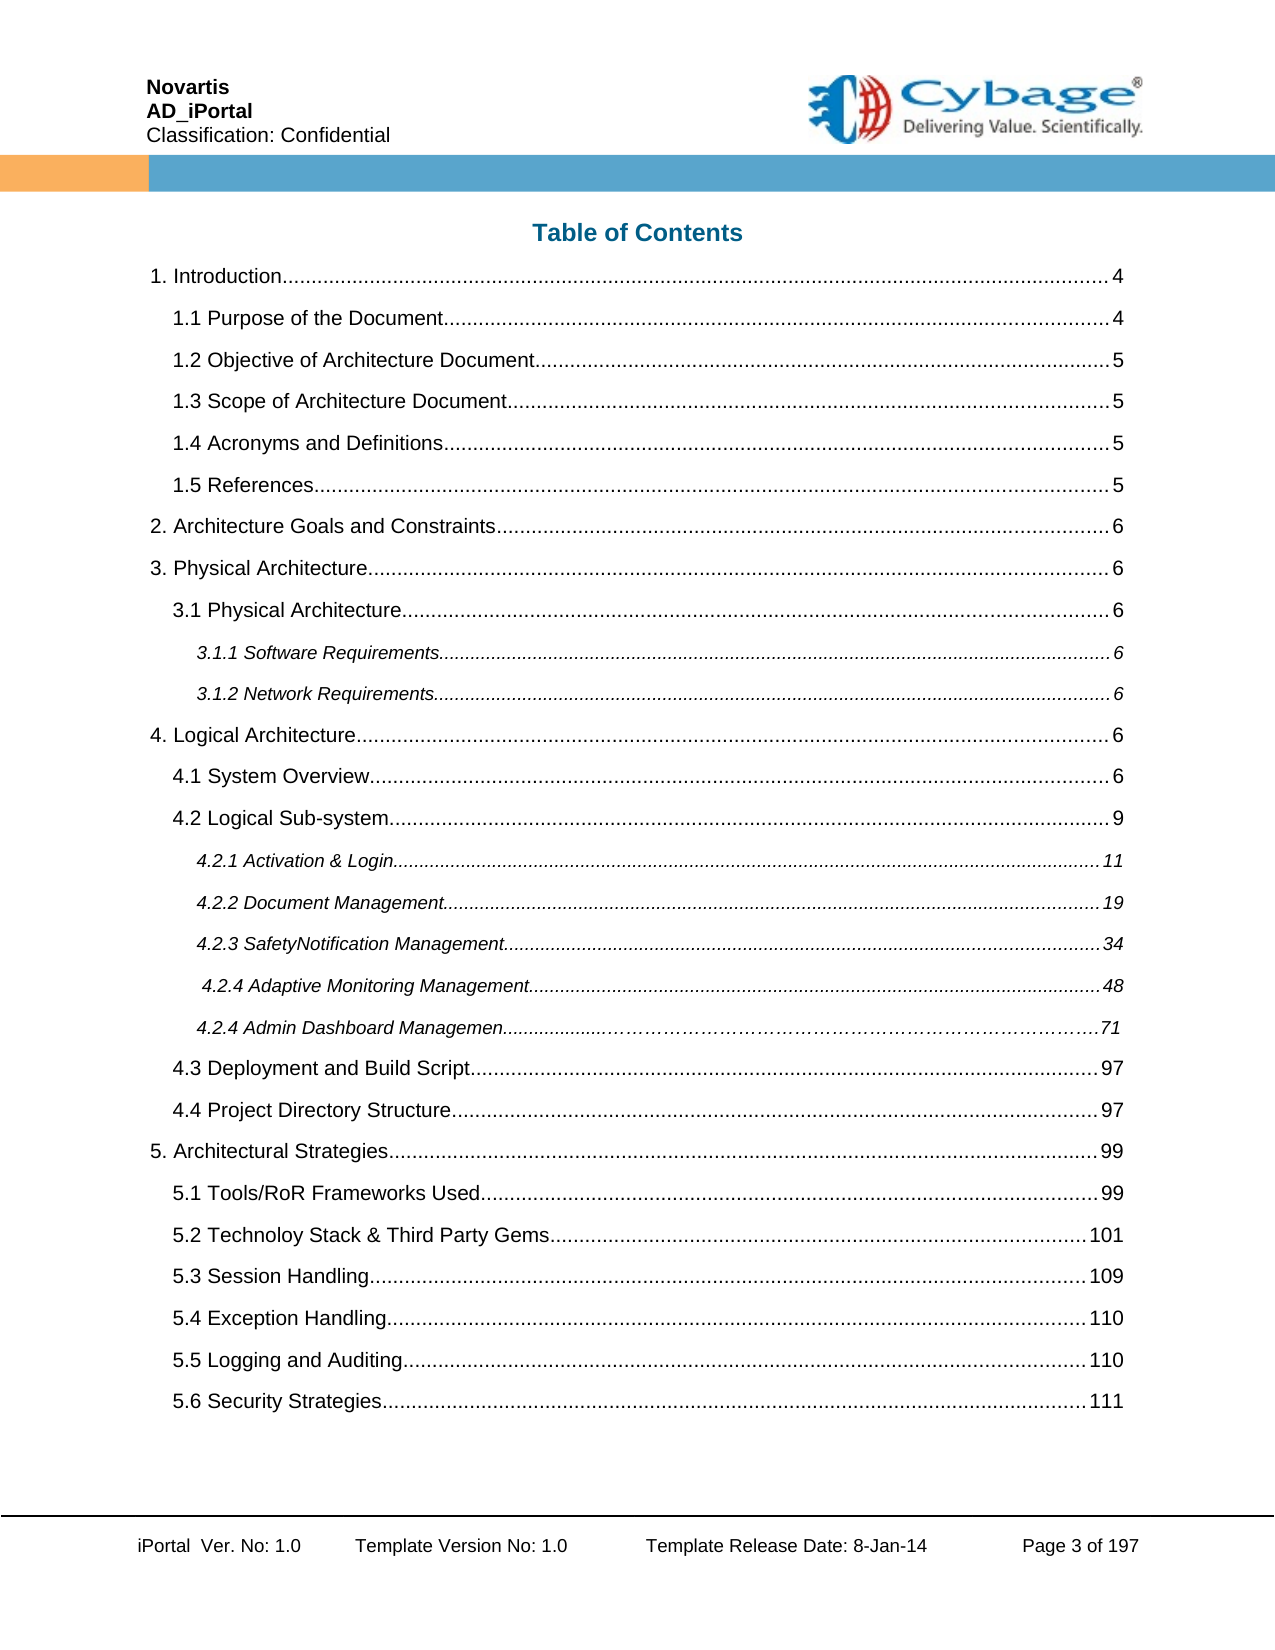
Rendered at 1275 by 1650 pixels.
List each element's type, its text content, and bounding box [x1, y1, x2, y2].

picture [808, 75, 1143, 144]
text 2. Architecture Goals and Constraints 6 [150, 509, 1125, 538]
text 1. Introduction 4 [150, 259, 1125, 288]
text 5.2 Technoloy Stack & Third Party Gems 101 [172, 1217, 1125, 1246]
text 1.4 Acronyms and Definitions 5 [172, 426, 1125, 455]
text 4.2.4 Adaptive Monitoring Management 48 [196, 967, 1125, 996]
text 3.1.1 Software Requirements 6 [196, 634, 1125, 663]
text 1.3 Scope of Architecture Document 5 [172, 384, 1125, 413]
text 5. Architectural Strategies 99 [150, 1134, 1125, 1163]
text 3.1.2 Network Requirements 6 [196, 676, 1125, 705]
text 4.2 Logical Sub-system 9 [172, 801, 1125, 830]
text 5.6 Security Strategies 111 [172, 1384, 1125, 1413]
text 1.2 Objective of Architecture Document 5 [172, 342, 1125, 371]
text 4.2.4 Admin Dashboard Managemen....................…………………………………………………………………….71 [150, 1009, 1125, 1038]
text 5.5 Logging and Auditing 110 [172, 1342, 1125, 1371]
text 4.3 Deployment and Build Script 97 [172, 1051, 1125, 1080]
text 1.1 Purpose of the Document 4 [172, 301, 1125, 330]
text 5.4 Exception Handling 110 [172, 1301, 1125, 1330]
subtitle Table of Contents [150, 217, 1125, 246]
text 1.5 References 5 [172, 467, 1125, 496]
text 3.1 Physical Architecture 6 [172, 592, 1125, 621]
text 5.3 Session Handling 109 [172, 1259, 1125, 1288]
text 4.1 System Overview 6 [172, 759, 1125, 788]
text 4.2.3 SafetyNotification Management 34 [196, 926, 1125, 955]
text 4.4 Project Directory Structure 97 [172, 1092, 1125, 1121]
text 4. Logical Architecture 6 [150, 717, 1125, 746]
text 4.2.2 Document Management 19 [196, 884, 1125, 913]
text 3. Physical Architecture 6 [150, 551, 1125, 580]
text 4.2.1 Activation & Login 11 [196, 842, 1125, 871]
text 5.1 Tools/RoR Frameworks Used 99 [172, 1176, 1125, 1205]
